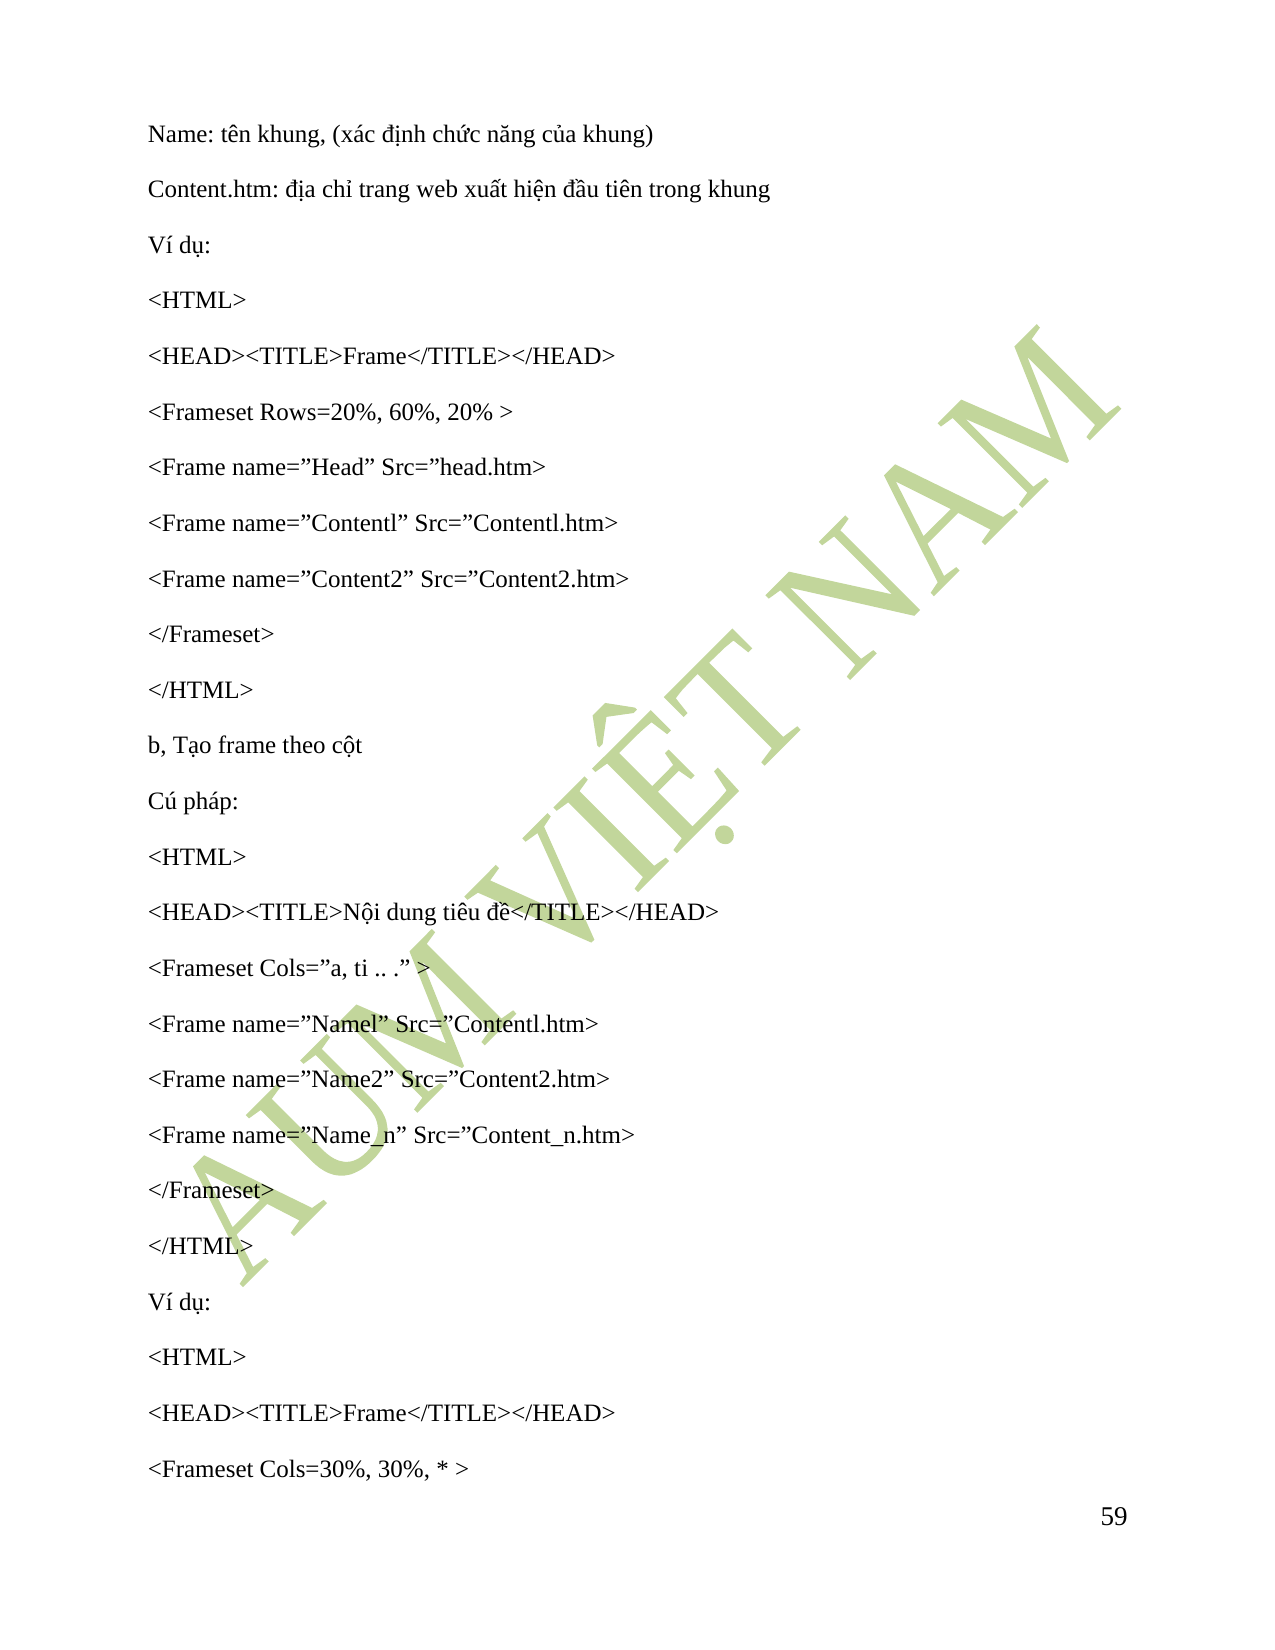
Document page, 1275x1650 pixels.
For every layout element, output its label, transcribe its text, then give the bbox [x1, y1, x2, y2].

text </HTML> [148, 675, 1127, 704]
text </Frameset> [148, 1176, 1127, 1204]
text Content.htm: địa chỉ trang web xuất hiện đầu tiên trong khung [148, 174, 1127, 203]
text <HEAD><TITLE>Frame</TITLE></HEAD> [148, 341, 1127, 370]
text <HEAD><TITLE>Frame</TITLE></HEAD> [148, 1398, 1127, 1427]
text Ví dụ: [148, 230, 1127, 259]
text </HTML> [148, 1231, 1127, 1260]
text <HEAD><TITLE>Nội dung tiêu đề</TITLE></HEAD> [148, 897, 1127, 926]
text Cú pháp: [148, 786, 1127, 815]
text </Frameset> [148, 619, 1127, 648]
text <Frame name=”Namel” Src=”Contentl.htm> [148, 1009, 1127, 1037]
text <HTML> [148, 1342, 1127, 1371]
text <Frameset Cols=30%, 30%, * > [148, 1454, 1127, 1482]
text <HTML> [148, 842, 1127, 871]
text Ví dụ: [148, 1287, 1127, 1316]
text <Frame name=”Contentl” Src=”Contentl.htm> [148, 508, 1127, 537]
text <Frame name=”Head” Src=”head.htm> [148, 452, 1127, 481]
text <Frame name=”Content2” Src=”Content2.htm> [148, 564, 1127, 592]
text <Frame name=”Name2” Src=”Content2.htm> [148, 1064, 1127, 1093]
text <Frameset Cols=”a, ti .. .” > [148, 953, 1127, 982]
text Name: tên khung, (xác định chức năng của khung) [148, 119, 1127, 147]
text <Frameset Rows=20%, 60%, 20% > [148, 397, 1127, 426]
text b, Tạo frame theo cột [148, 731, 1127, 759]
text <Frame name=”Name_n” Src=”Content_n.htm> [148, 1120, 1127, 1149]
text <HTML> [148, 286, 1127, 314]
